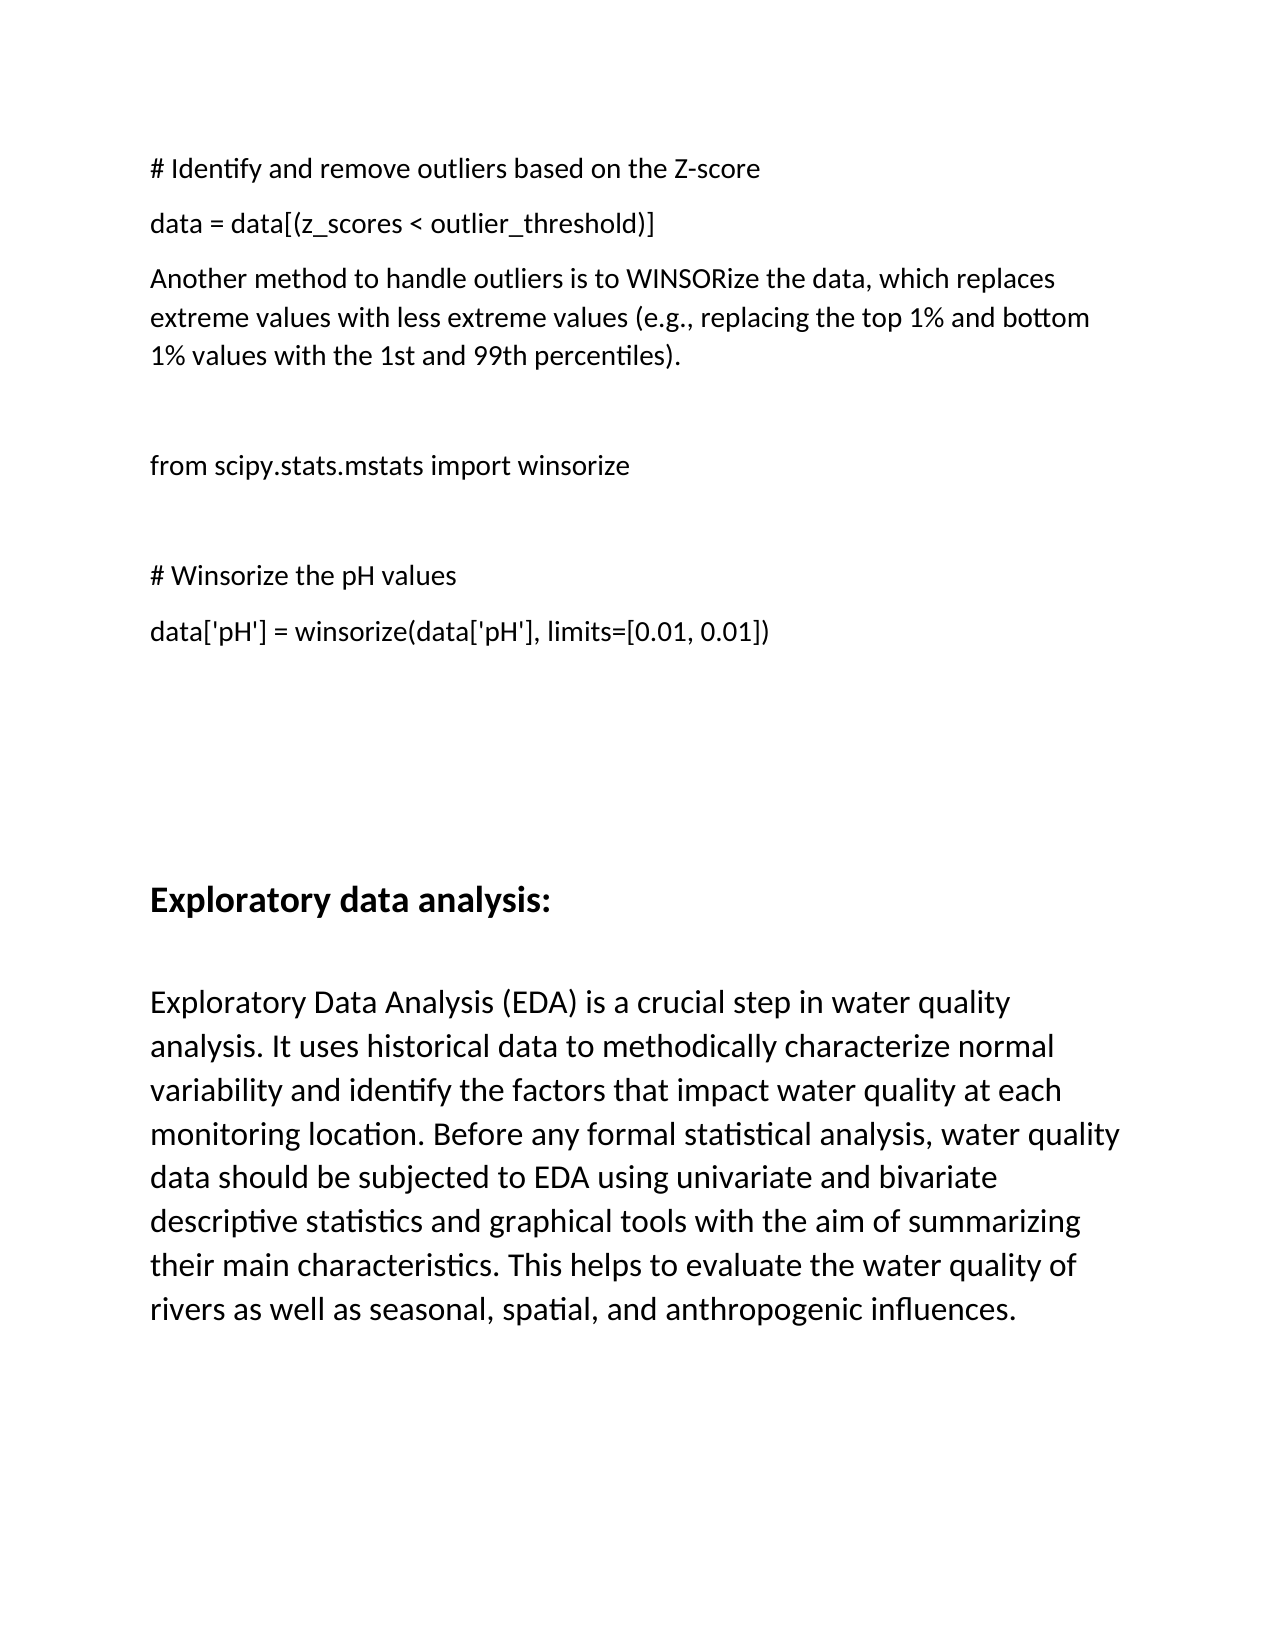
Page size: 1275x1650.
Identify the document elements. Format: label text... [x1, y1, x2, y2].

text Exploratory Data Analysis (EDA) is a crucial step in water quality analysis. It uses historical data to methodically characterize normal variability and identify the factors that impact water quality at each monitoring location. Before any formal statistical analysis, water quality data should be subjected to EDA using univariate and bivariate descriptive statistics and graphical tools with the aim of summarizing their main characteristics. This helps to evaluate the water quality of rivers as well as seasonal, spatial, and anthropogenic influences. [150, 981, 1125, 1329]
text # Identify and remove outliers based on the Z-score [150, 150, 1125, 186]
text data['pH'] = winsorize(data['pH'], limits=[0.01, 0.01]) [150, 613, 1125, 648]
subtitle Exploratory data analysis: [150, 876, 1125, 922]
text from scipy.stats.mstats import winsorize [150, 447, 1125, 483]
text # Winsorize the pH values [150, 557, 1125, 593]
text Another method to handle outliers is to WINSORize the data, which replaces extreme values with less extreme values (e.g., replacing the top 1% and bottom 1% values with the 1st and 99th percentiles). [150, 260, 1125, 373]
text data = data[(z_scores < outlier_threshold)] [150, 205, 1125, 241]
